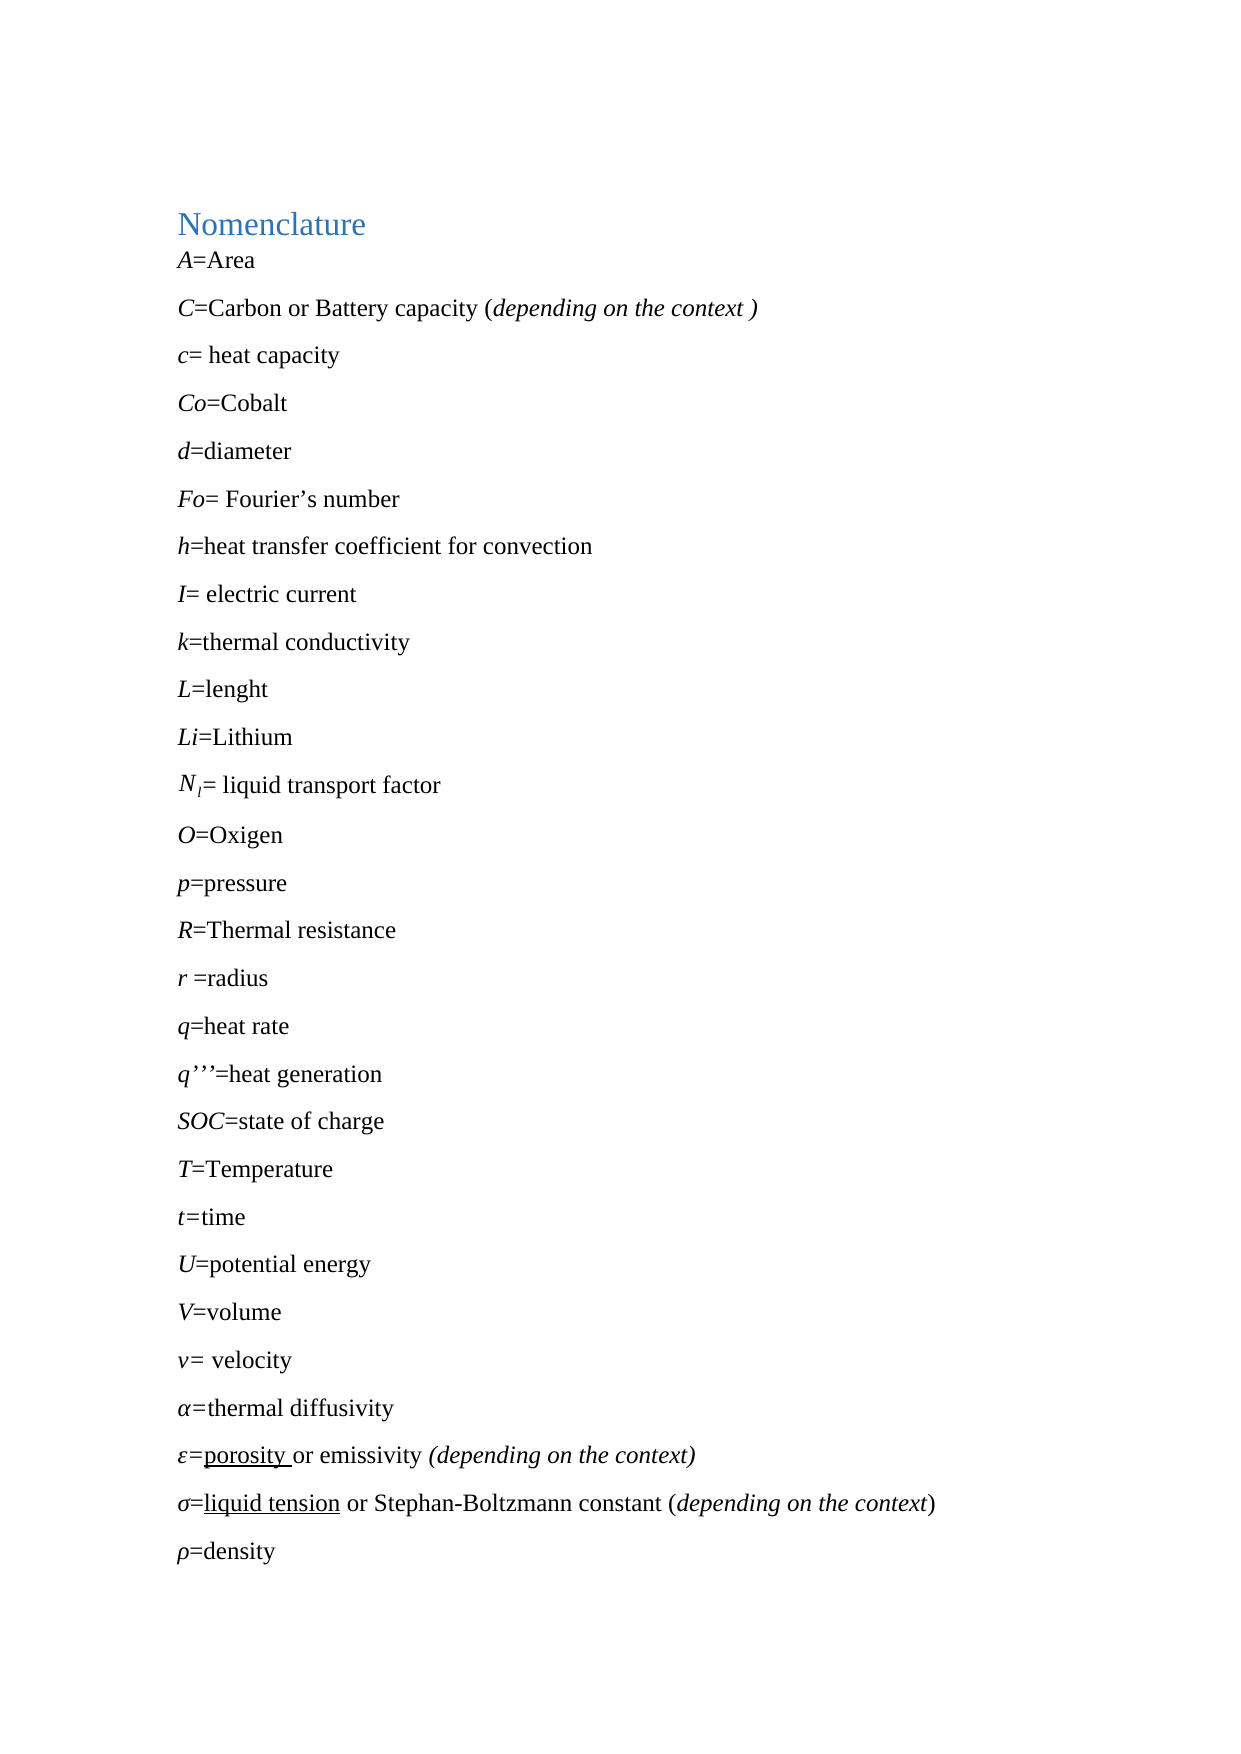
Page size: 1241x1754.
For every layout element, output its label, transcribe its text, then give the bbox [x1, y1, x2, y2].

text I= electric current [177, 579, 1122, 608]
text r =radius [177, 963, 1122, 992]
text q=heat rate [177, 1011, 1122, 1040]
text d=diameter [177, 436, 1122, 465]
text R=Thermal resistance [177, 916, 1122, 944]
text = liquid transport factor [177, 770, 1122, 801]
text V=volume [177, 1297, 1122, 1326]
text ρ=density [177, 1536, 1122, 1564]
text L=lenght [177, 674, 1122, 703]
text A=Area [177, 245, 1122, 274]
text Co=Cobalt [177, 388, 1122, 417]
text C=Carbon or Battery capacity (depending on the context ) [177, 293, 1122, 322]
text h=heat transfer coefficient for convection [177, 531, 1122, 560]
text q’’’=heat generation [177, 1059, 1122, 1087]
text O=Oxigen [177, 820, 1122, 849]
text ε=porosity or emissivity (depending on the context) [177, 1440, 1122, 1469]
text SOC=state of charge [177, 1106, 1122, 1135]
text σ=liquid tension or Stephan-Boltzmann constant (depending on the context) [177, 1488, 1122, 1517]
text Li=Lithium [177, 722, 1122, 751]
text c= heat capacity [177, 341, 1122, 369]
text v= velocity [177, 1345, 1122, 1374]
text α=thermal diffusivity [177, 1393, 1122, 1421]
text Fo= Fourier’s number [177, 484, 1122, 512]
text U=potential energy [177, 1249, 1122, 1278]
text p=pressure [177, 868, 1122, 897]
text k=thermal conductivity [177, 627, 1122, 656]
subtitle Nomenclature [177, 204, 1122, 242]
text T=Temperature [177, 1154, 1122, 1183]
text t=time [177, 1202, 1122, 1231]
